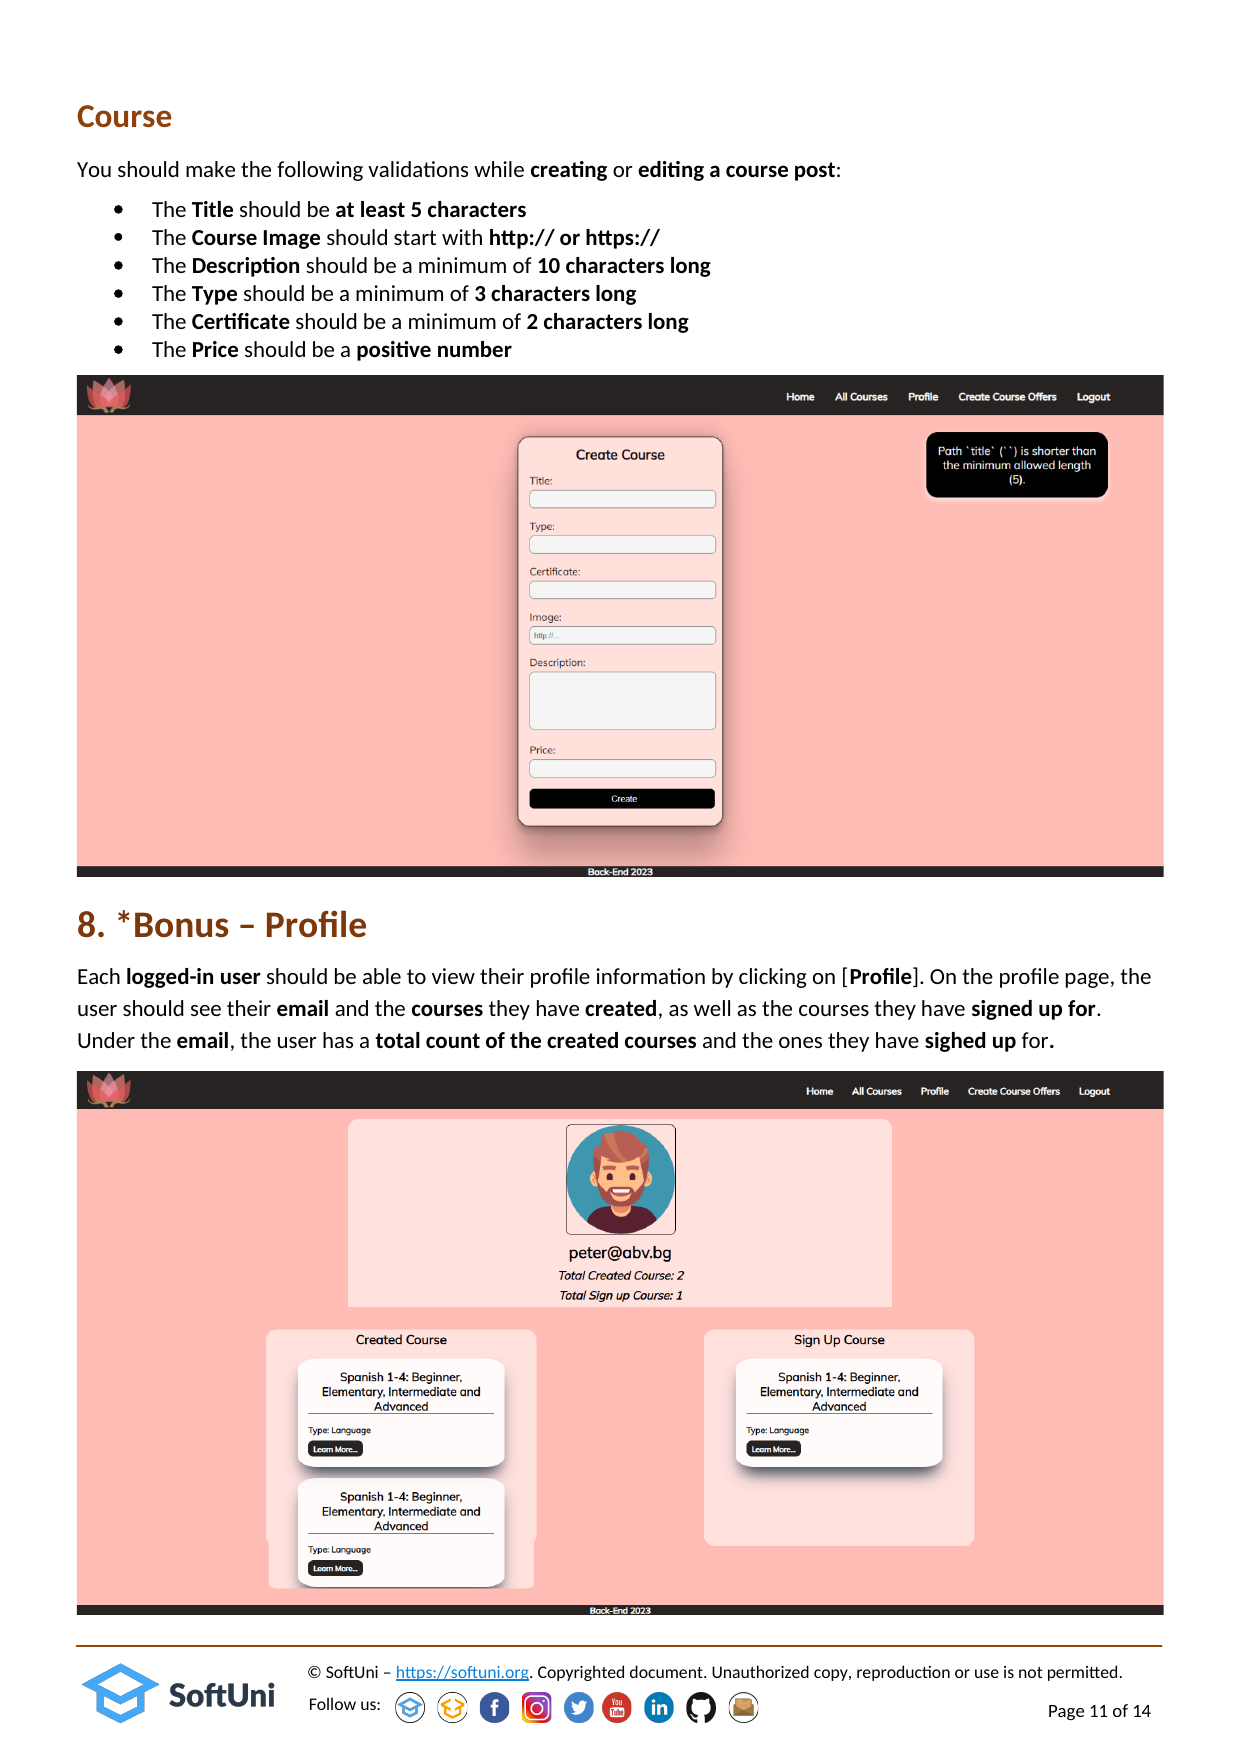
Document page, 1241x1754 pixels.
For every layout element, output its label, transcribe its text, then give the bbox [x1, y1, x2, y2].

list The Certificate should be a minimum of 2 characters long [114, 307, 1163, 335]
picture [644, 1692, 653, 1701]
list The Title should be at least 5 characters [114, 195, 1163, 223]
picture [665, 1714, 674, 1723]
picture [395, 1692, 425, 1723]
picture [728, 1692, 759, 1723]
list The Price should be a positive number [114, 335, 1163, 363]
subtitle Course [77, 95, 1163, 136]
picture [658, 1705, 667, 1714]
picture [479, 1692, 510, 1723]
picture [564, 1692, 594, 1723]
picture [522, 1692, 552, 1723]
picture [686, 1692, 716, 1723]
picture [644, 1714, 653, 1723]
picture [602, 1692, 632, 1723]
picture [76, 375, 1164, 877]
list The Description should be a minimum of 10 characters long [114, 251, 1163, 279]
picture [76, 1071, 1164, 1615]
list The Course Image should start with http:// or https:// [114, 223, 1163, 251]
text You should make the following validations while creating or editing a course post: [77, 155, 1163, 183]
picture [437, 1692, 468, 1723]
picture [75, 1658, 281, 1729]
list The Type should be a minimum of 3 characters long [114, 279, 1163, 307]
subtitle *Bonus – Profile [77, 901, 1163, 947]
picture [665, 1692, 674, 1701]
text Each logged-in user should be able to view their profile information by clicking on [Profile]. On the profile page, the user should see their email and the courses they have created, as well as the courses they have signed up for. Under the email, the user has a total count of the created courses and the ones they have sighed up for. [77, 962, 1163, 1055]
